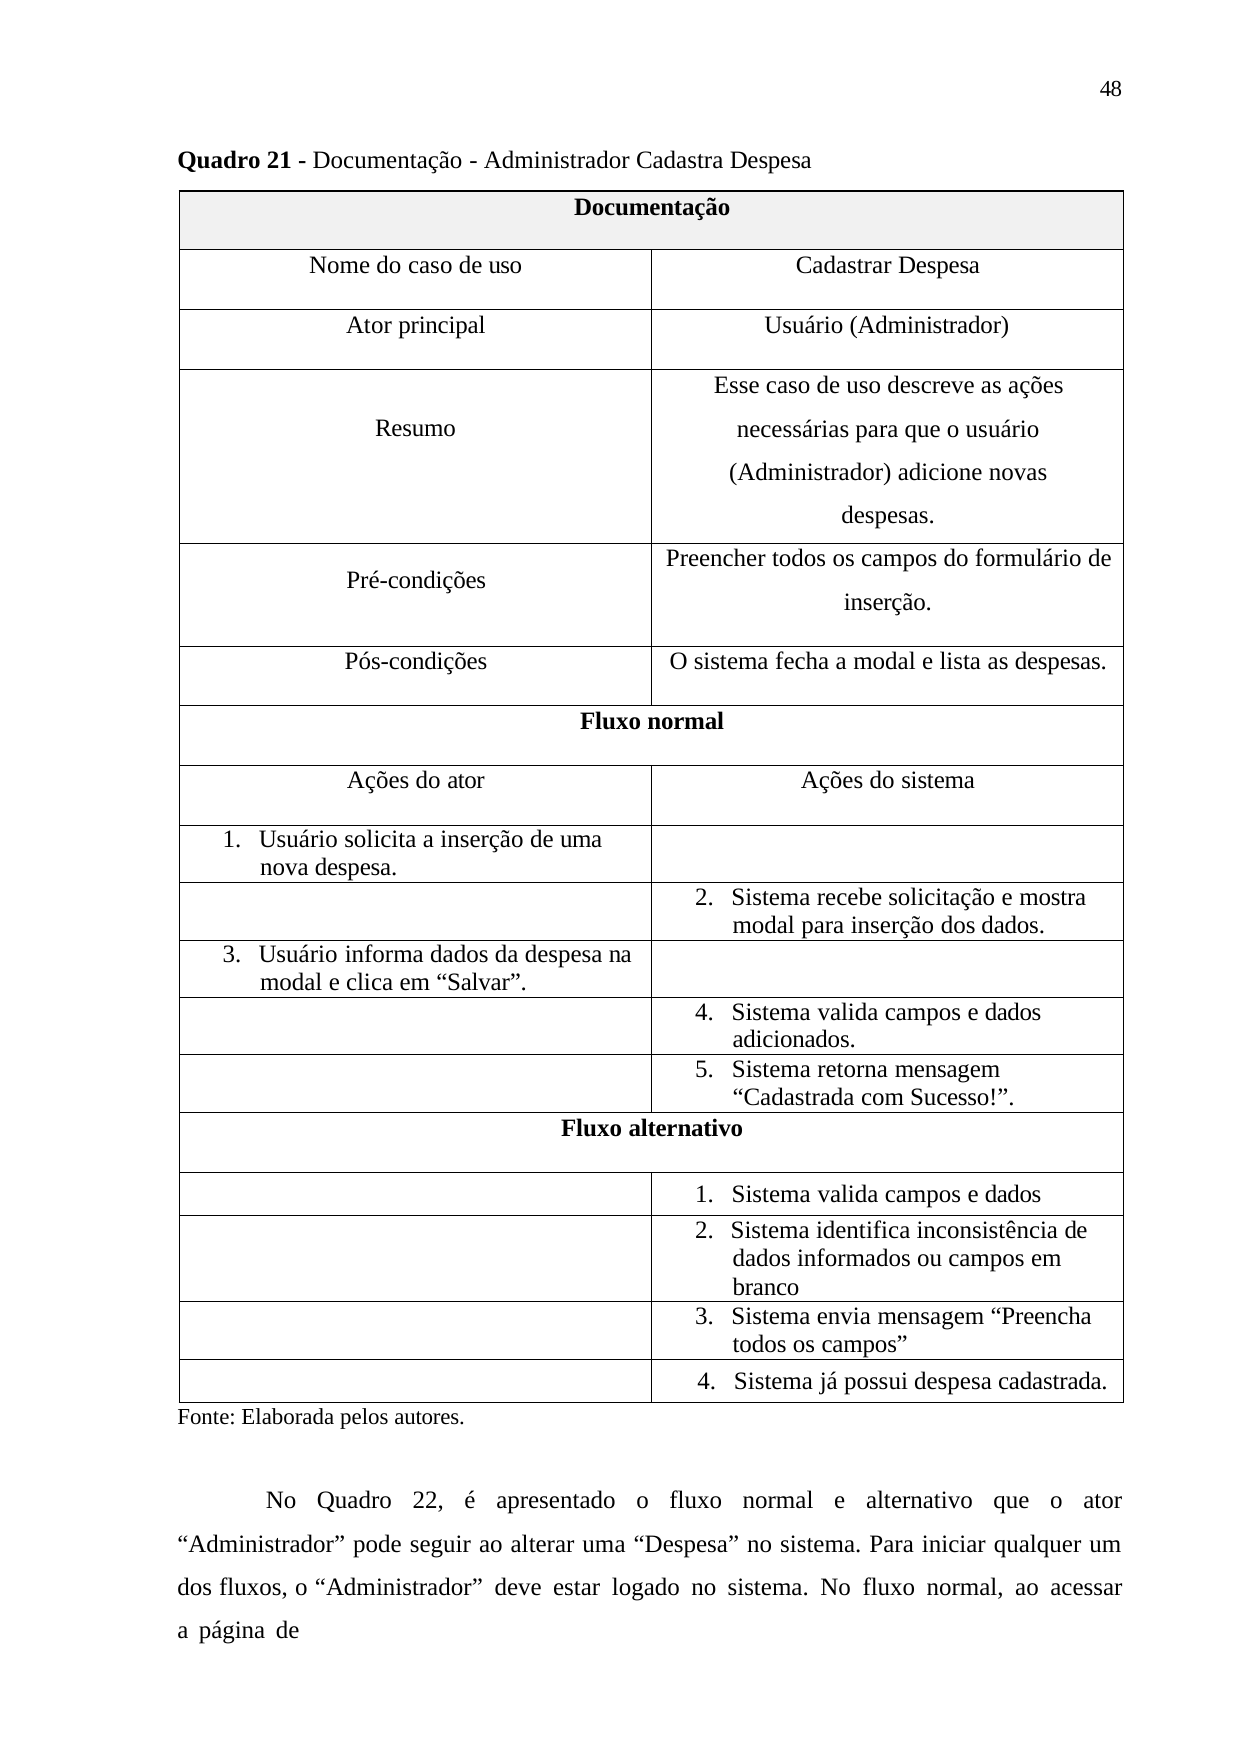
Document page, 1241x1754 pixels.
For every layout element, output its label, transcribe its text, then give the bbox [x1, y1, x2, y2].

table_cell Pré-condições [180, 544, 651, 646]
table_cell 2. Sistema recebe solicitação e mostra modal para inserção dos dados. [652, 883, 1123, 939]
text No Quadro 22, é apresentado o fluxo normal e alternativo que o ator “Administrador” pode seguir ao alterar uma “Despesa” no sistema. Para iniciar qualquer um dos fluxos, o “Administrador” deve estar logado no sistema. No fluxo normal, ao acessar a página de [177, 1486, 1122, 1644]
table_cell Ator principal [180, 310, 651, 369]
table_cell 1. Sistema valida campos e dados [652, 1173, 1123, 1215]
table_cell [180, 1055, 651, 1112]
table_cell [180, 1302, 651, 1358]
table_cell 3. Usuário informa dados da despesa na modal e clica em “Salvar”. [180, 941, 651, 997]
table_cell Fluxo normal [180, 706, 1123, 765]
table_cell [652, 941, 1123, 997]
table_cell [180, 998, 651, 1054]
table_cell Resumo [180, 370, 651, 542]
text Quadro 21 - Documentação - Administrador Cadastra Despesa [177, 146, 1152, 174]
table_cell Preencher todos os campos do formulário de inserção. [652, 544, 1123, 646]
table_cell [180, 1173, 651, 1215]
table_cell Ações do sistema [652, 766, 1123, 825]
table_cell [180, 1216, 651, 1301]
table_cell Pós-condições [180, 647, 651, 705]
table_cell Fluxo alternativo [180, 1113, 1123, 1172]
table_cell 2. Sistema identifica inconsistência de dados informados ou campos em branco [652, 1216, 1123, 1301]
table_cell O sistema fecha a modal e lista as despesas. [652, 647, 1123, 705]
table_cell 4. Sistema valida campos e dados adicionados. [652, 998, 1123, 1054]
table_cell [180, 1360, 651, 1401]
table_cell Usuário (Administrador) [652, 310, 1123, 369]
table_header Documentação [180, 192, 1123, 249]
table_cell [652, 826, 1123, 882]
table_cell Nome do caso de uso [180, 250, 651, 309]
table_cell 1. Usuário solicita a inserção de uma nova despesa. [180, 826, 651, 882]
text Fonte: Elaborada pelos autores. [177, 1403, 1152, 1430]
table_cell Cadastrar Despesa [652, 250, 1123, 309]
table_cell 5. Sistema retorna mensagem “Cadastrada com Sucesso!”. [652, 1055, 1123, 1112]
table_cell [180, 883, 651, 939]
table_cell 3. Sistema envia mensagem “Preencha todos os campos” [652, 1302, 1123, 1358]
table_cell Esse caso de uso descreve as ações necessárias para que o usuário (Administrador) adicione novas despesas. [652, 370, 1123, 542]
table_cell 4. Sistema já possui despesa cadastrada. [652, 1360, 1123, 1401]
table_cell Ações do ator [180, 766, 651, 825]
